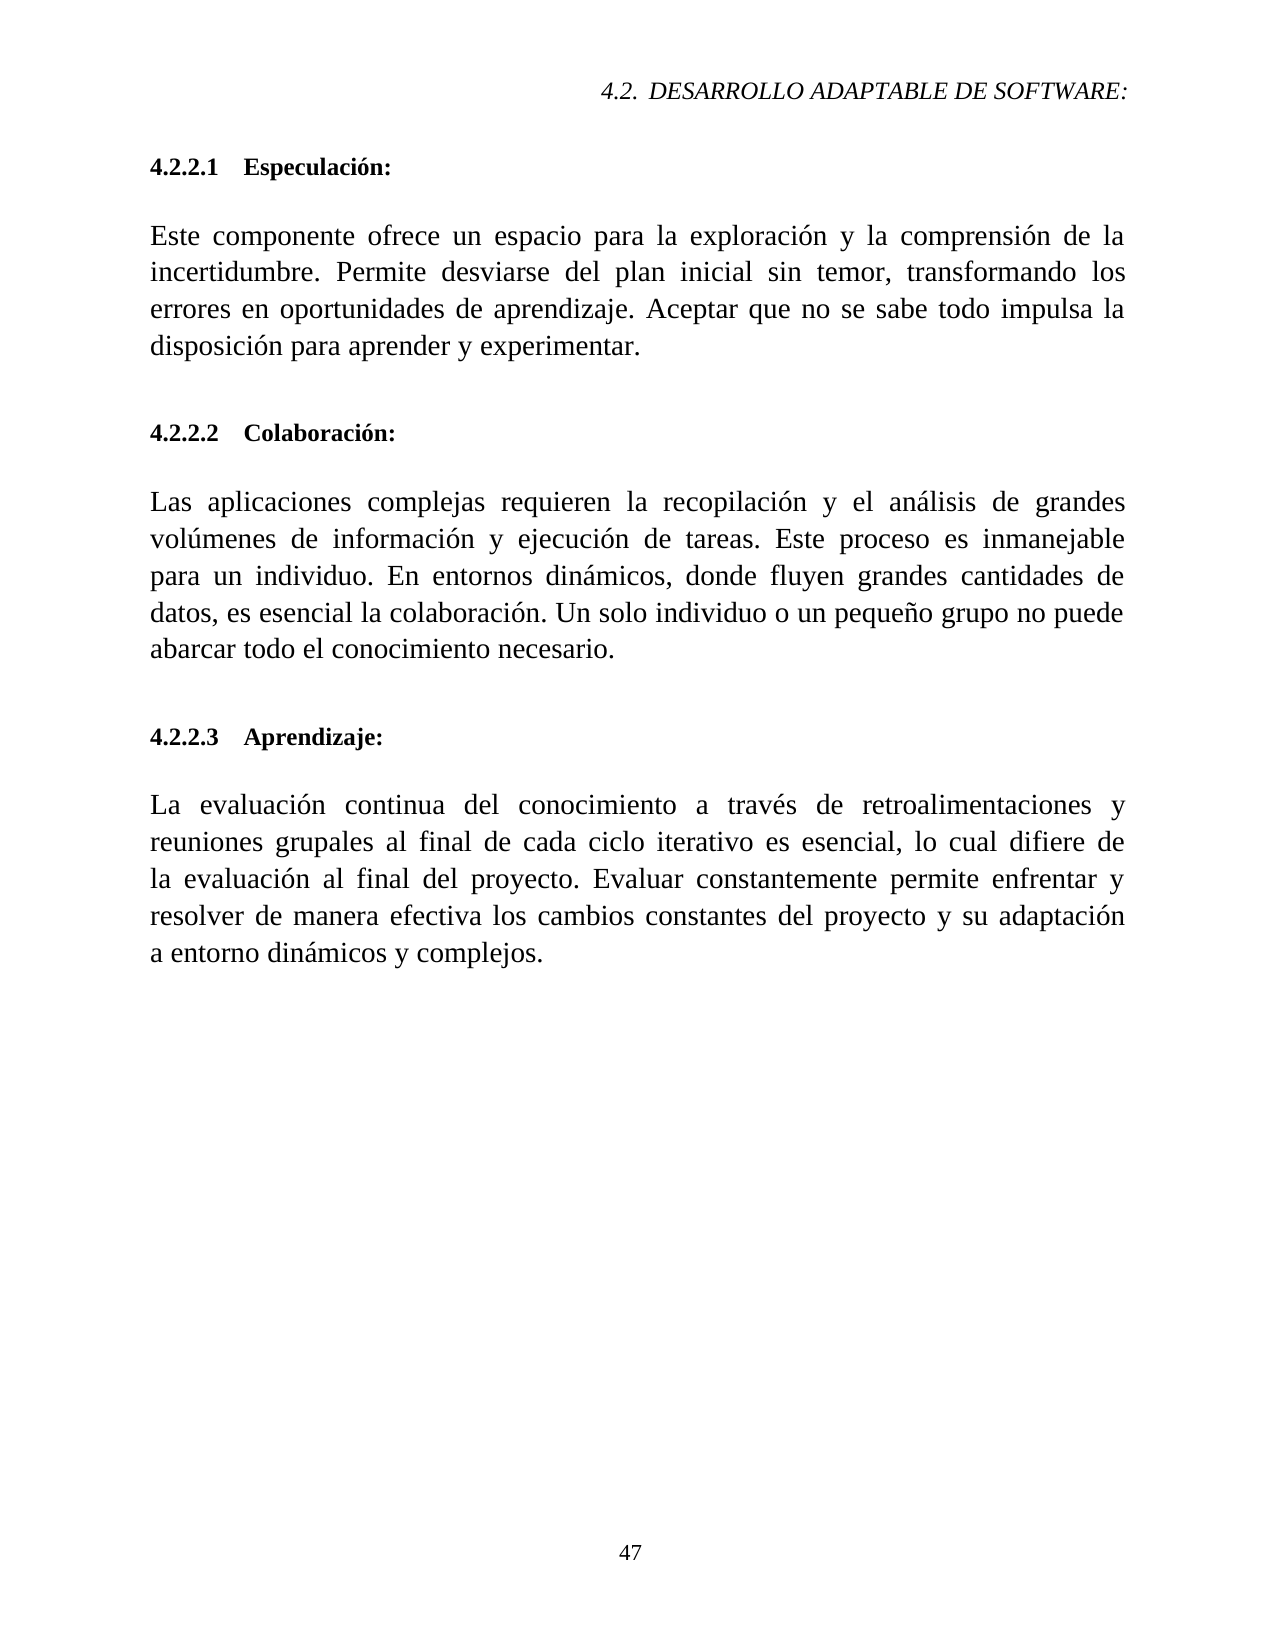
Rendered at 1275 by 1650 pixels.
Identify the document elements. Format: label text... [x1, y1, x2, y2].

list Colaboración: [150, 418, 1275, 447]
text La evaluación continua del conocimiento a través de retroalimentaciones y reuniones grupales al final de cada ciclo iterativo es esencial, lo cual difiere de la evaluación al final del proyecto. Evaluar constantemente permite enfrentar y resolver de manera efectiva los cambios constantes del proyecto y su adaptación a entorno dinámicos y complejos. [150, 787, 1125, 968]
text Este componente ofrece un espacio para la exploración y la comprensión de la incertidumbre. Permite desviarse del plan inicial sin temor, transformando los errores en oportunidades de aprendizaje. Aceptar que no se sabe todo impulsa la disposición para aprender y experimentar. [150, 218, 1126, 362]
list Especulación: [150, 152, 1275, 180]
list Aprendizaje: [150, 722, 1275, 750]
text Las aplicaciones complejas requieren la recopilación y el análisis de grandes volúmenes de información y ejecución de tareas. Este proceso es inmanejable para un individuo. En entornos dinámicos, donde fluyen grandes cantidades de datos, es esencial la colaboración. Un solo individuo o un pequeño grupo no puede abarcar todo el conocimiento necesario. [150, 484, 1125, 665]
text 4.2. DESARROLLO ADAPTABLE DE SOFTWARE: [601, 76, 1275, 105]
